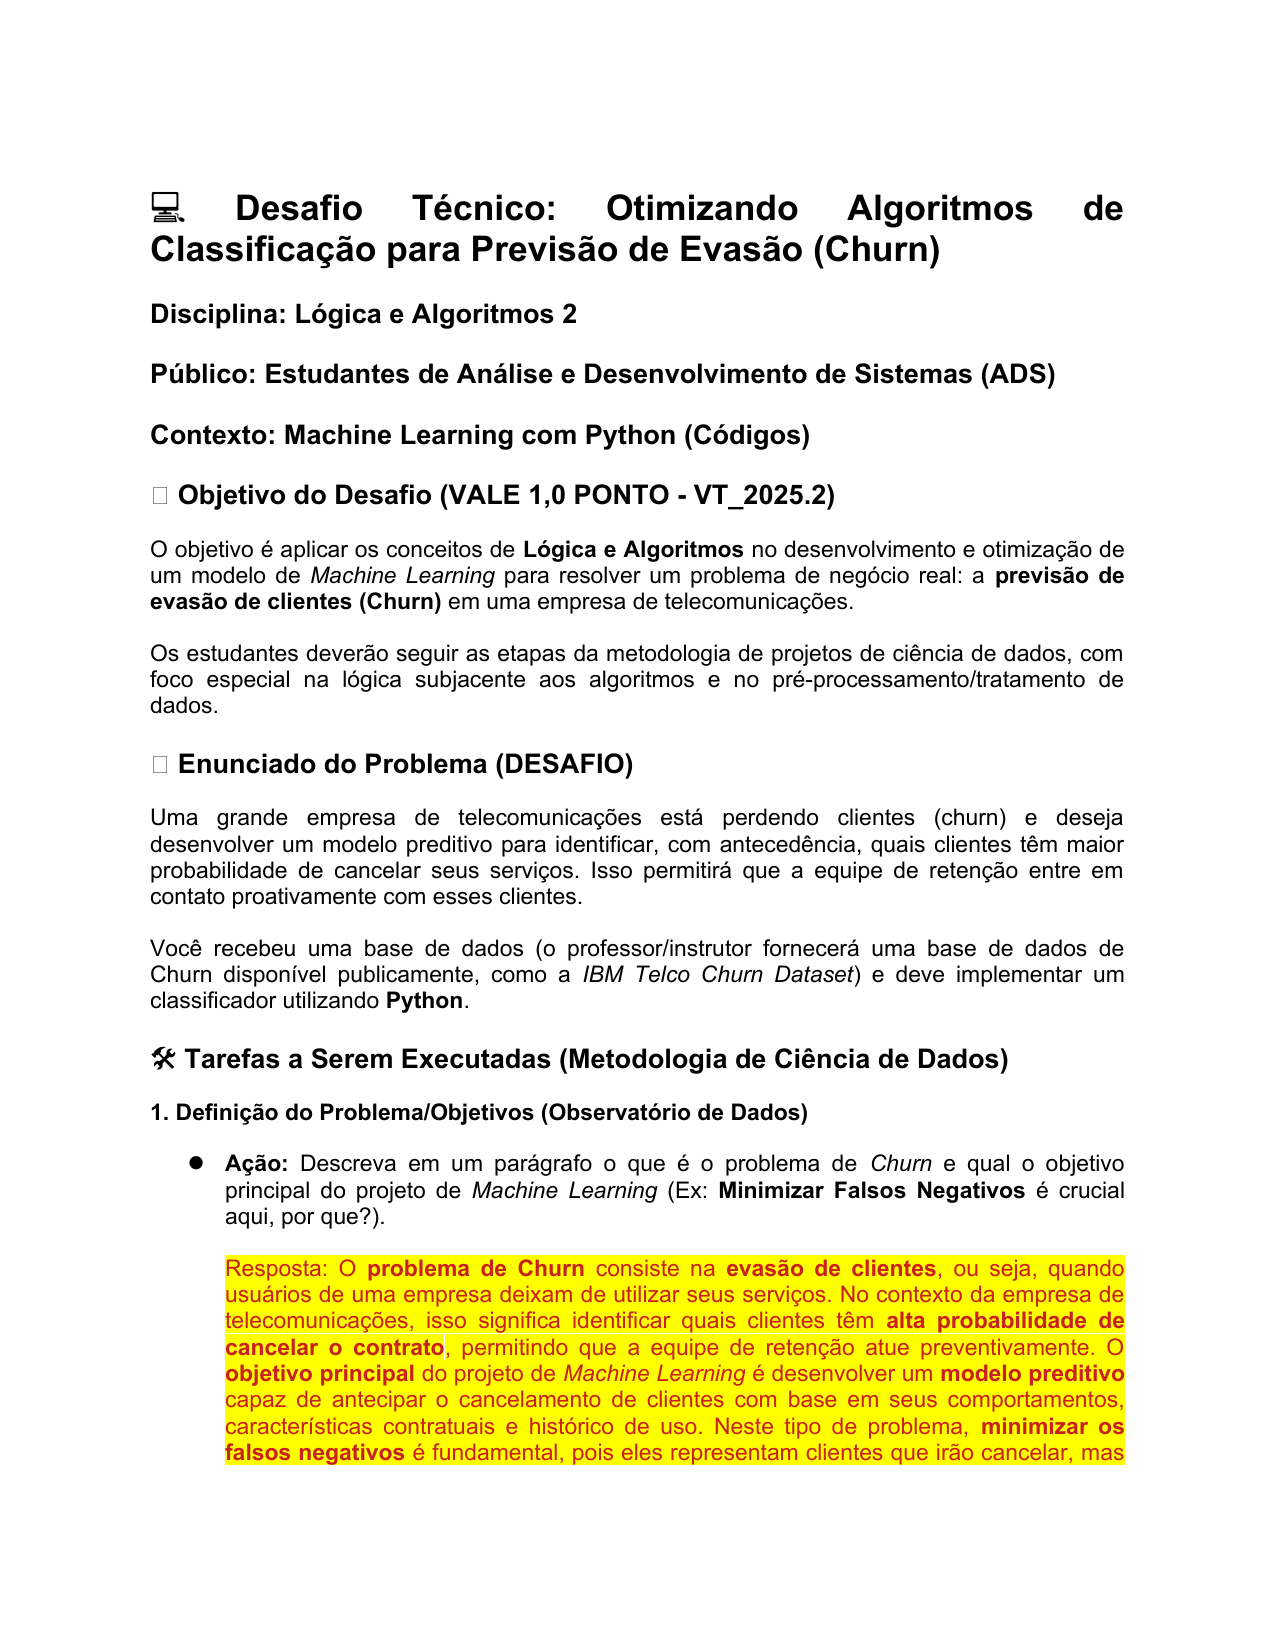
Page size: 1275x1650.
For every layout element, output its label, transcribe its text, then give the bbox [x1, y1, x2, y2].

subtitle Contexto: Machine Learning com Python (Códigos) [150, 419, 1125, 450]
text O objetivo é aplicar os conceitos de Lógica e Algoritmos no desenvolvimento e otimização de um modelo de Machine Learning para resolver um problema de negócio real: a previsão de evasão de clientes (Churn) em uma empresa de telecomunicações. [150, 536, 1125, 615]
subtitle 1. Definição do Problema/Objetivos (Observatório de Dados) [150, 1099, 1125, 1125]
subtitle 📝 Enunciado do Problema (DESAFIO) [150, 748, 1125, 779]
list Ação: Descreva em um parágrafo o que é o problema de Churn e qual o objetivo principal do projeto de Machine Learning (Ex: Minimizar Falsos Negativos é crucial aqui, por que?). [187, 1150, 1125, 1229]
subtitle 💻 Desafio Técnico: Otimizando Algoritmos de Classificação para Previsão de Evasão (Churn) [150, 187, 1125, 269]
subtitle 🛠️ Tarefas a Serem Executadas (Metodologia de Ciência de Dados) [150, 1043, 1125, 1074]
subtitle 🎯 Objetivo do Desafio (VALE 1,0 PONTO - VT_2025.2) [150, 479, 1125, 511]
text Você recebeu uma base de dados (o professor/instrutor fornecerá uma base de dados de Churn disponível publicamente, como a IBM Telco Churn Dataset) e deve implementar um classificador utilizando Python. [150, 934, 1125, 1014]
text Uma grande empresa de telecomunicações está perdendo clientes (churn) e deseja desenvolver um modelo preditivo para identificar, com antecedência, quais clientes têm maior probabilidade de cancelar seus serviços. Isso permitirá que a equipe de retenção entre em contato proativamente com esses clientes. [150, 804, 1125, 909]
subtitle Disciplina: Lógica e Algoritmos 2 [150, 298, 1125, 329]
text Os estudantes deverão seguir as etapas da metodologia de projetos de ciência de dados, com foco especial na lógica subjacente aos algoritmos e no pré-processamento/tratamento de dados. [150, 640, 1125, 719]
subtitle Público: Estudantes de Análise e Desenvolvimento de Sistemas (ADS) [150, 358, 1125, 390]
